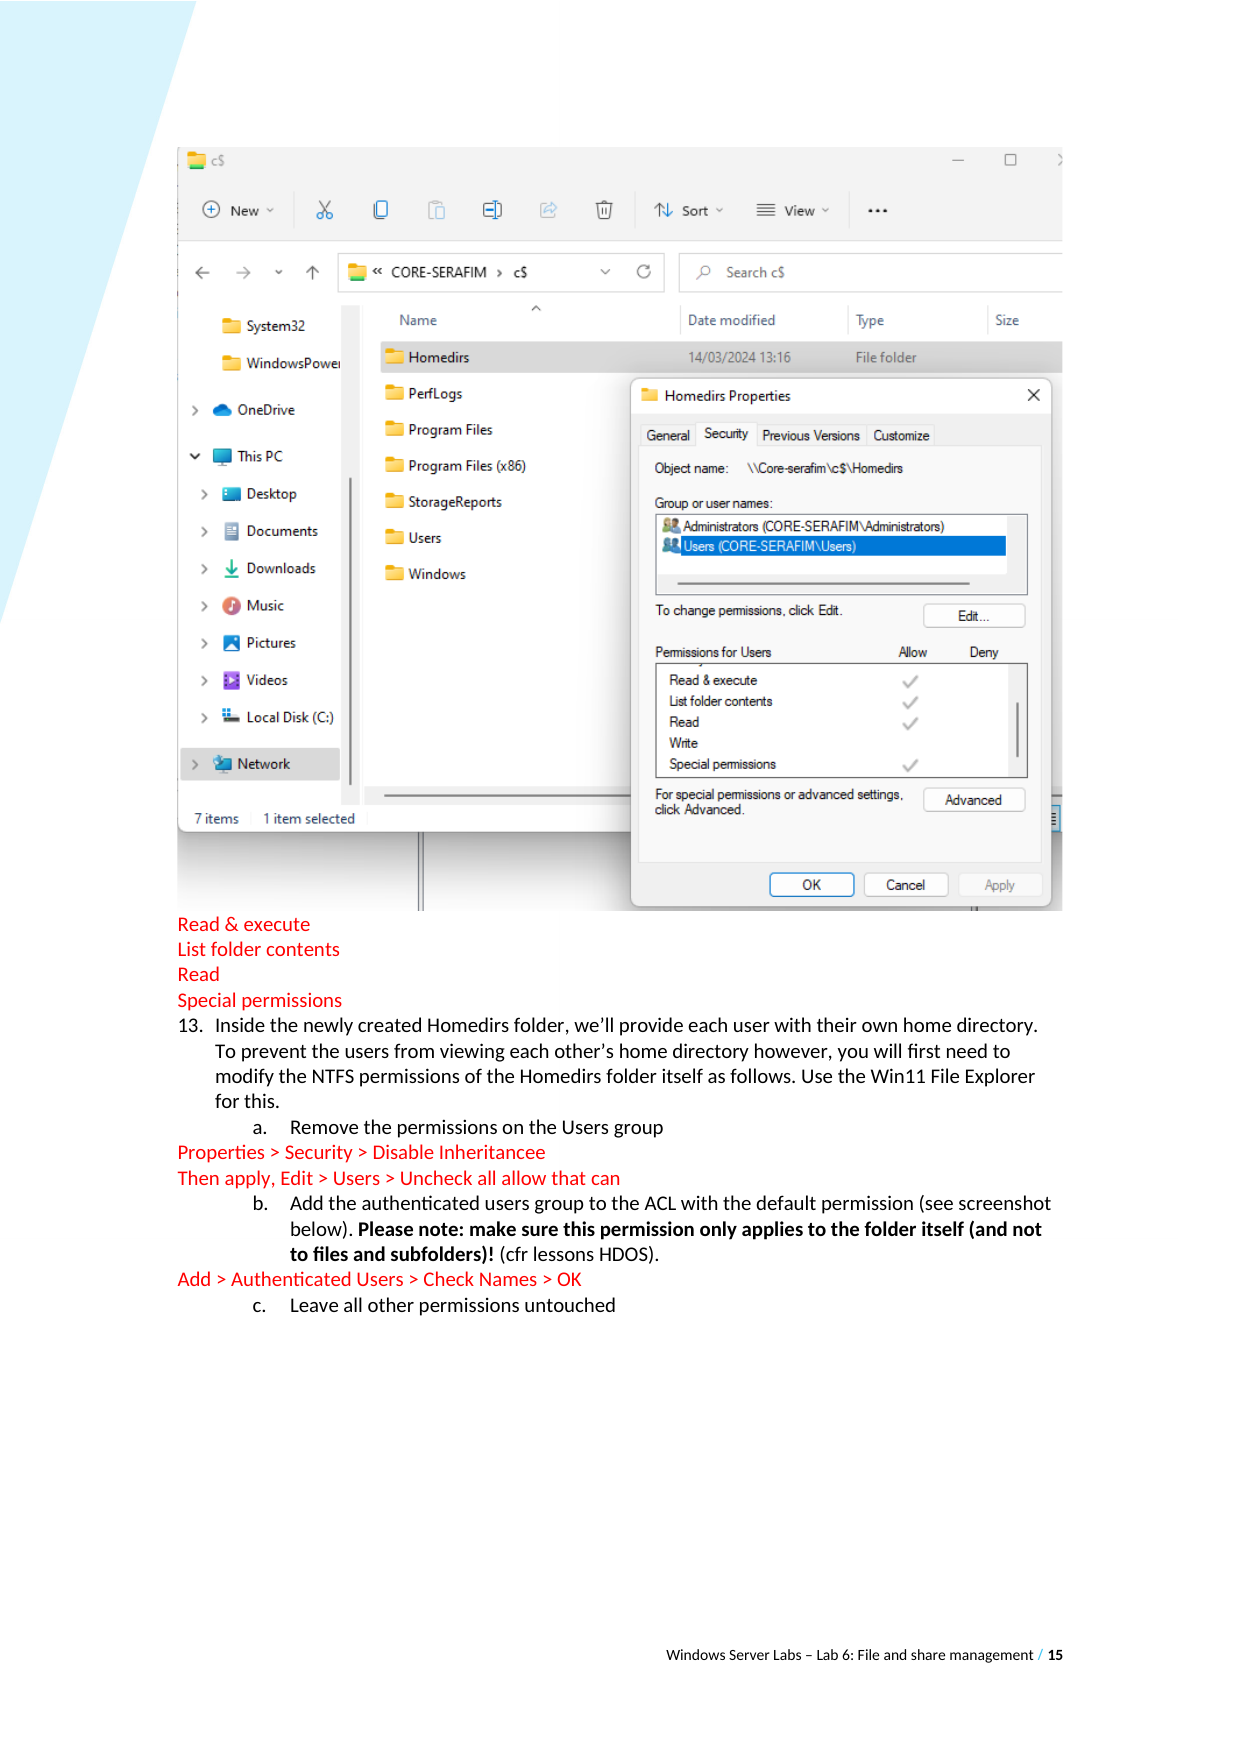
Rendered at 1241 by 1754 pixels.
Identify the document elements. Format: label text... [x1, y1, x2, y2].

text Special permissions [177, 987, 1063, 1012]
text Then apply, Edit > Users > Uncheck all allow that can [177, 1165, 1063, 1190]
list Leave all other permissions untouched [252, 1292, 1063, 1317]
text Add > Authenticated Users > Check Names > OK [177, 1267, 1063, 1292]
text List folder contents [177, 936, 1063, 962]
text Properties > Security > Disable Inheritancee [177, 1139, 1063, 1165]
text Read & execute [177, 911, 1063, 936]
list Remove the permissions on the Users group [252, 1114, 1063, 1139]
list Add the authenticated users group to the ACL with the default permission (see screenshot below). Please note: make sure this permission only applies to the folder itself (and not to files and subfolders)! (cfr lessons HDOS). [252, 1190, 1063, 1267]
list Inside the newly created Homedirs folder, we’ll provide each user with their own home directory. To prevent the users from viewing each other’s home directory however, you will first need to modify the NTFS permissions of the Homedirs folder itself as follows. Use the Win11 File Explorer for this. [177, 1012, 1063, 1114]
picture [0, 1, 1179, 1239]
text Read [177, 962, 1063, 987]
